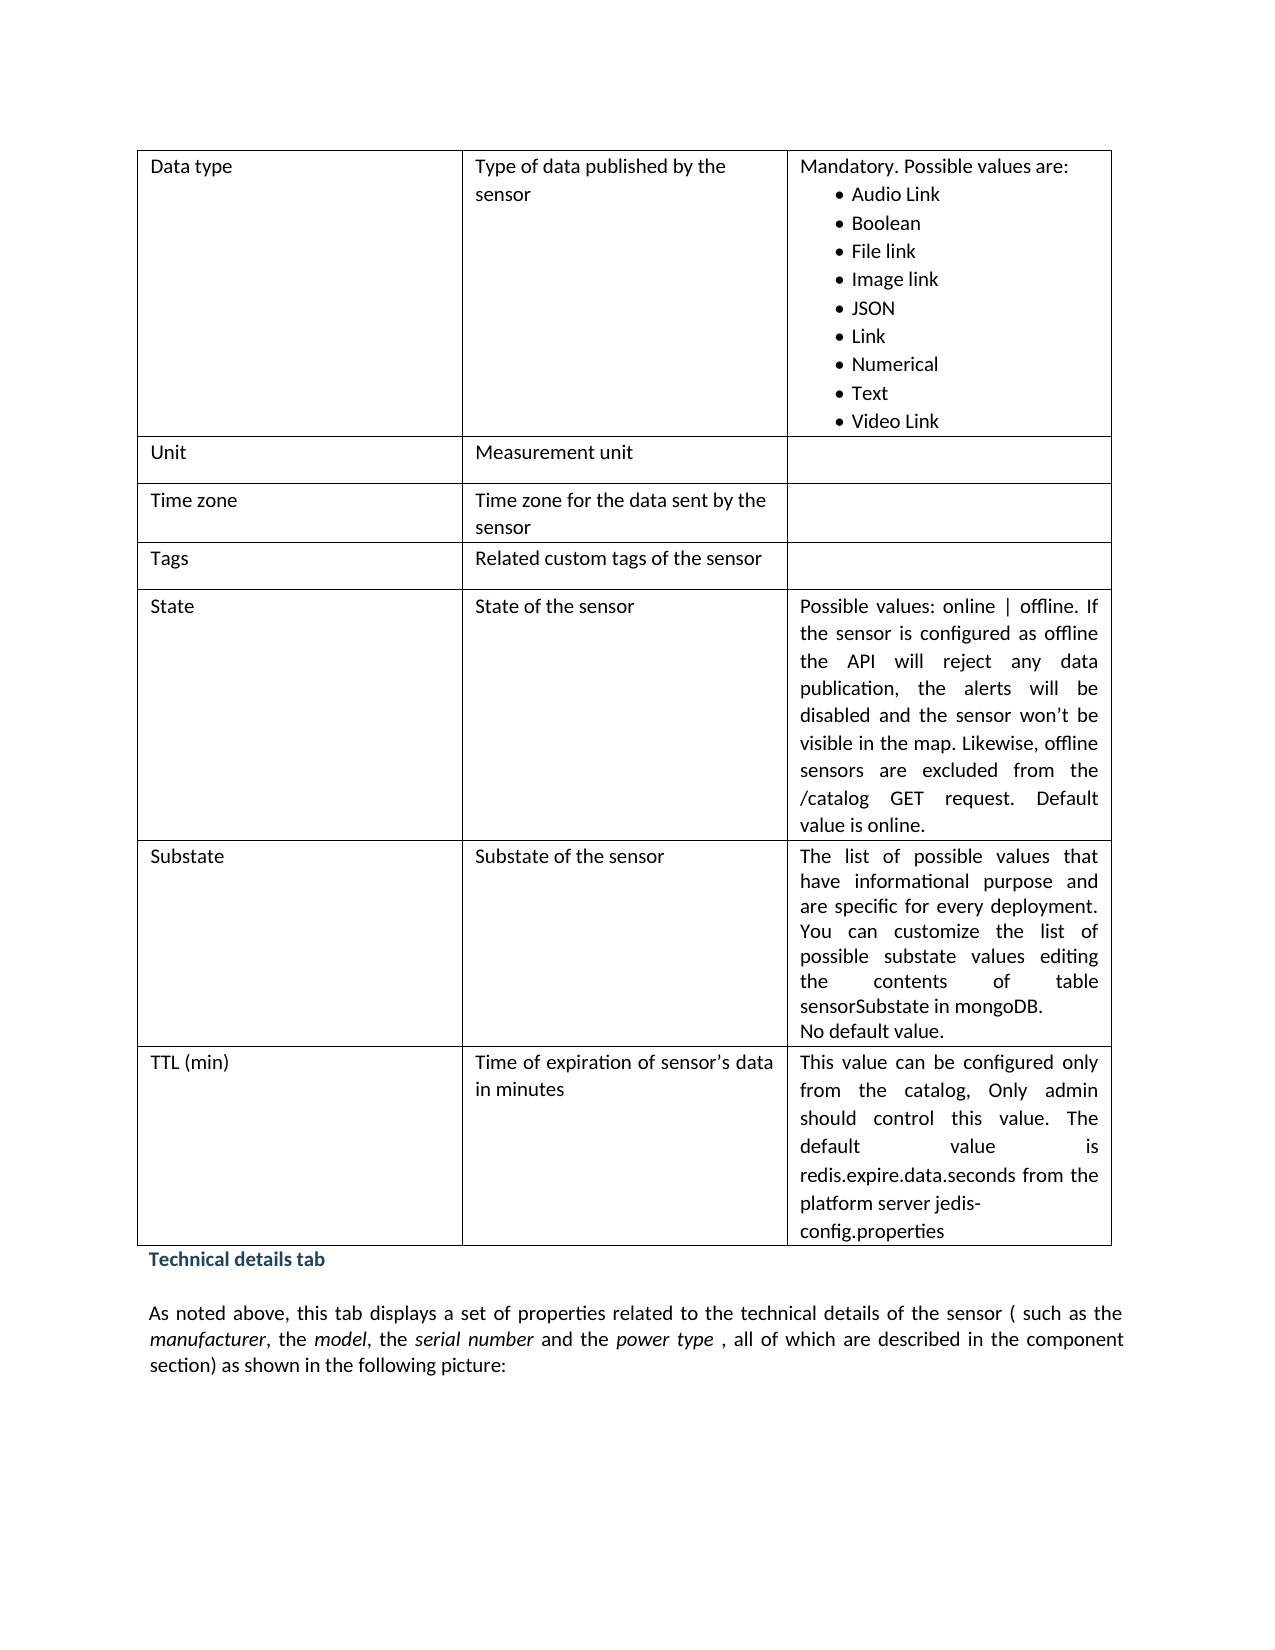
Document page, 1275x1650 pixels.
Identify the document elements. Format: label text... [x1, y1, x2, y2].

table_cell Possible values: online | offline. If the sensor is configured as offline the API will reject any data publication, the alerts will be disabled and the sensor won’t be visible in the map. Likewise, offline sensors are excluded from the /catalog GET request. Default value is online. [788, 590, 1111, 839]
table_cell Mandatory. Possible values are: Audio Link Boolean File link Image link JSON Link Numerical Text Video Link [788, 151, 1111, 436]
table_cell Measurement unit [463, 437, 787, 483]
table_cell TTL (min) [138, 1047, 462, 1245]
subtitle Technical details tab [148, 1246, 1125, 1271]
table_cell The list of possible values that have informational purpose and are specific for every deployment. You can customize the list of possible substate values editing the contents of table sensorSubstate in mongoDB. No default value. [788, 841, 1111, 1046]
table_cell Related custom tags of the sensor [463, 543, 787, 589]
table_cell [788, 437, 1111, 483]
text As noted above, this tab displays a set of properties related to the technical details of the sensor ( such as the manufacturer, the model, the serial number and the power type , all of which are described in the component section) as shown in the following picture: [148, 1300, 1125, 1377]
table_cell This value can be configured only from the catalog, Only admin should control this value. The default value is redis.expire.data.seconds from the platform server jedis- config.properties [788, 1047, 1111, 1245]
table_cell State of the sensor [463, 590, 787, 839]
table_cell Substate [138, 841, 462, 1046]
table_cell Time zone for the data sent by the sensor [463, 484, 787, 542]
table_cell [788, 484, 1111, 542]
table_cell Tags [138, 543, 462, 589]
table_cell Data type [138, 151, 462, 436]
table_cell [788, 543, 1111, 589]
table_cell Substate of the sensor [463, 841, 787, 1046]
table_cell State [138, 590, 462, 839]
table_cell Unit [138, 437, 462, 483]
table_cell Time of expiration of sensor’s data in minutes [463, 1047, 787, 1245]
table_cell Type of data published by the sensor [463, 151, 787, 436]
table_cell Time zone [138, 484, 462, 542]
